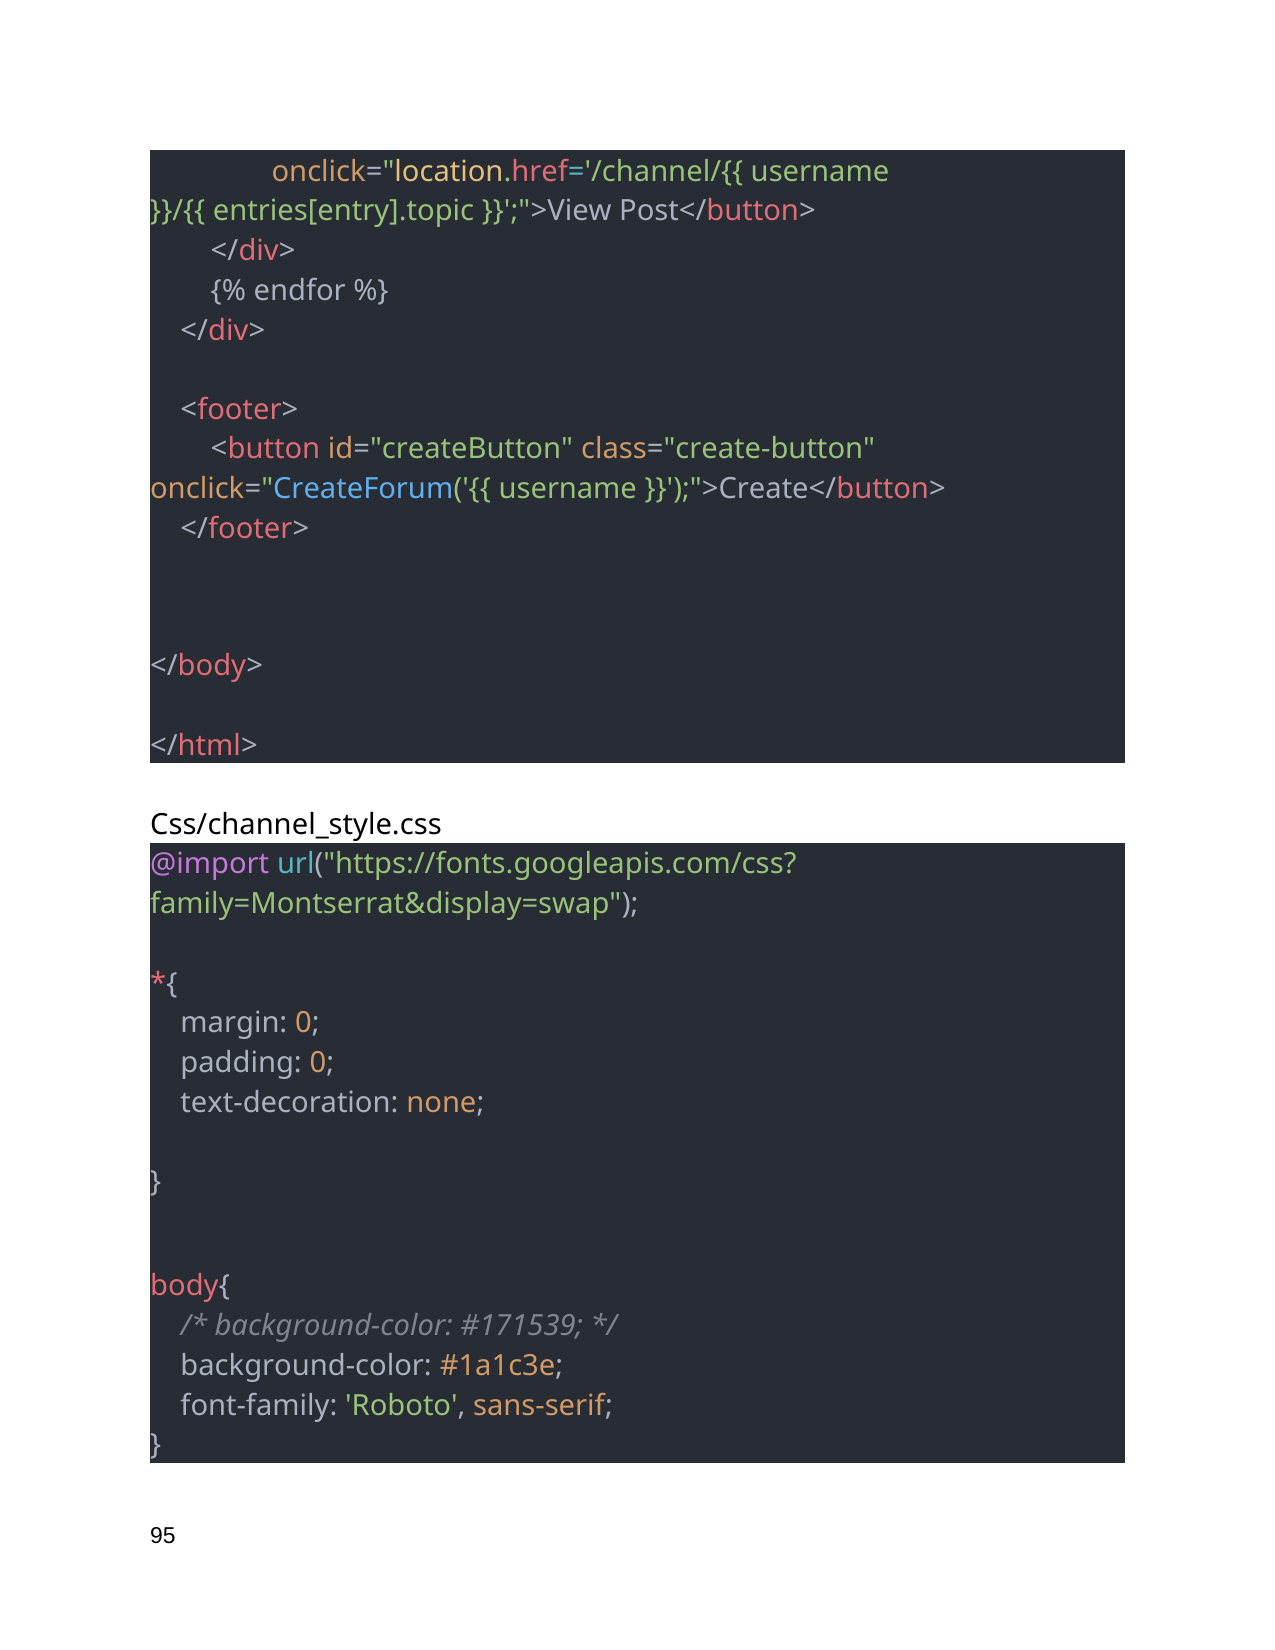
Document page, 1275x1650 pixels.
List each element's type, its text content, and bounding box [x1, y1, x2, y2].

text </html> [150, 724, 1125, 763]
text </body> [150, 644, 1125, 684]
text padding: 0; [150, 1041, 1125, 1081]
text </footer> [150, 507, 1125, 547]
text *{ [150, 962, 1125, 1002]
text /* background-color: #171539; */ [150, 1304, 1125, 1344]
text onclick="location.href='/channel/{{ username }}/{{ entries[entry].topic }}';">View Post</button> [150, 150, 1125, 229]
text Css/channel_style.css [150, 803, 1125, 843]
text <footer> [150, 388, 1125, 428]
text font-family: 'Roboto', sans-serif; [150, 1384, 1125, 1423]
text @import url("https://fonts.googleapis.com/css?family=Montserrat&display=swap"); [150, 843, 1125, 922]
text background-color: #1a1c3e; [150, 1344, 1125, 1384]
text </div> [150, 309, 1125, 348]
text } [150, 1423, 1125, 1463]
text } [150, 1160, 1125, 1200]
text <button id="createButton" class="create-button" onclick="CreateForum('{{ username }}');">Create</button> [150, 428, 1125, 507]
text margin: 0; [150, 1002, 1125, 1041]
text text-decoration: none; [150, 1081, 1125, 1121]
text body{ [150, 1265, 1125, 1304]
text {% endfor %} [150, 269, 1125, 309]
text </div> [150, 229, 1125, 269]
